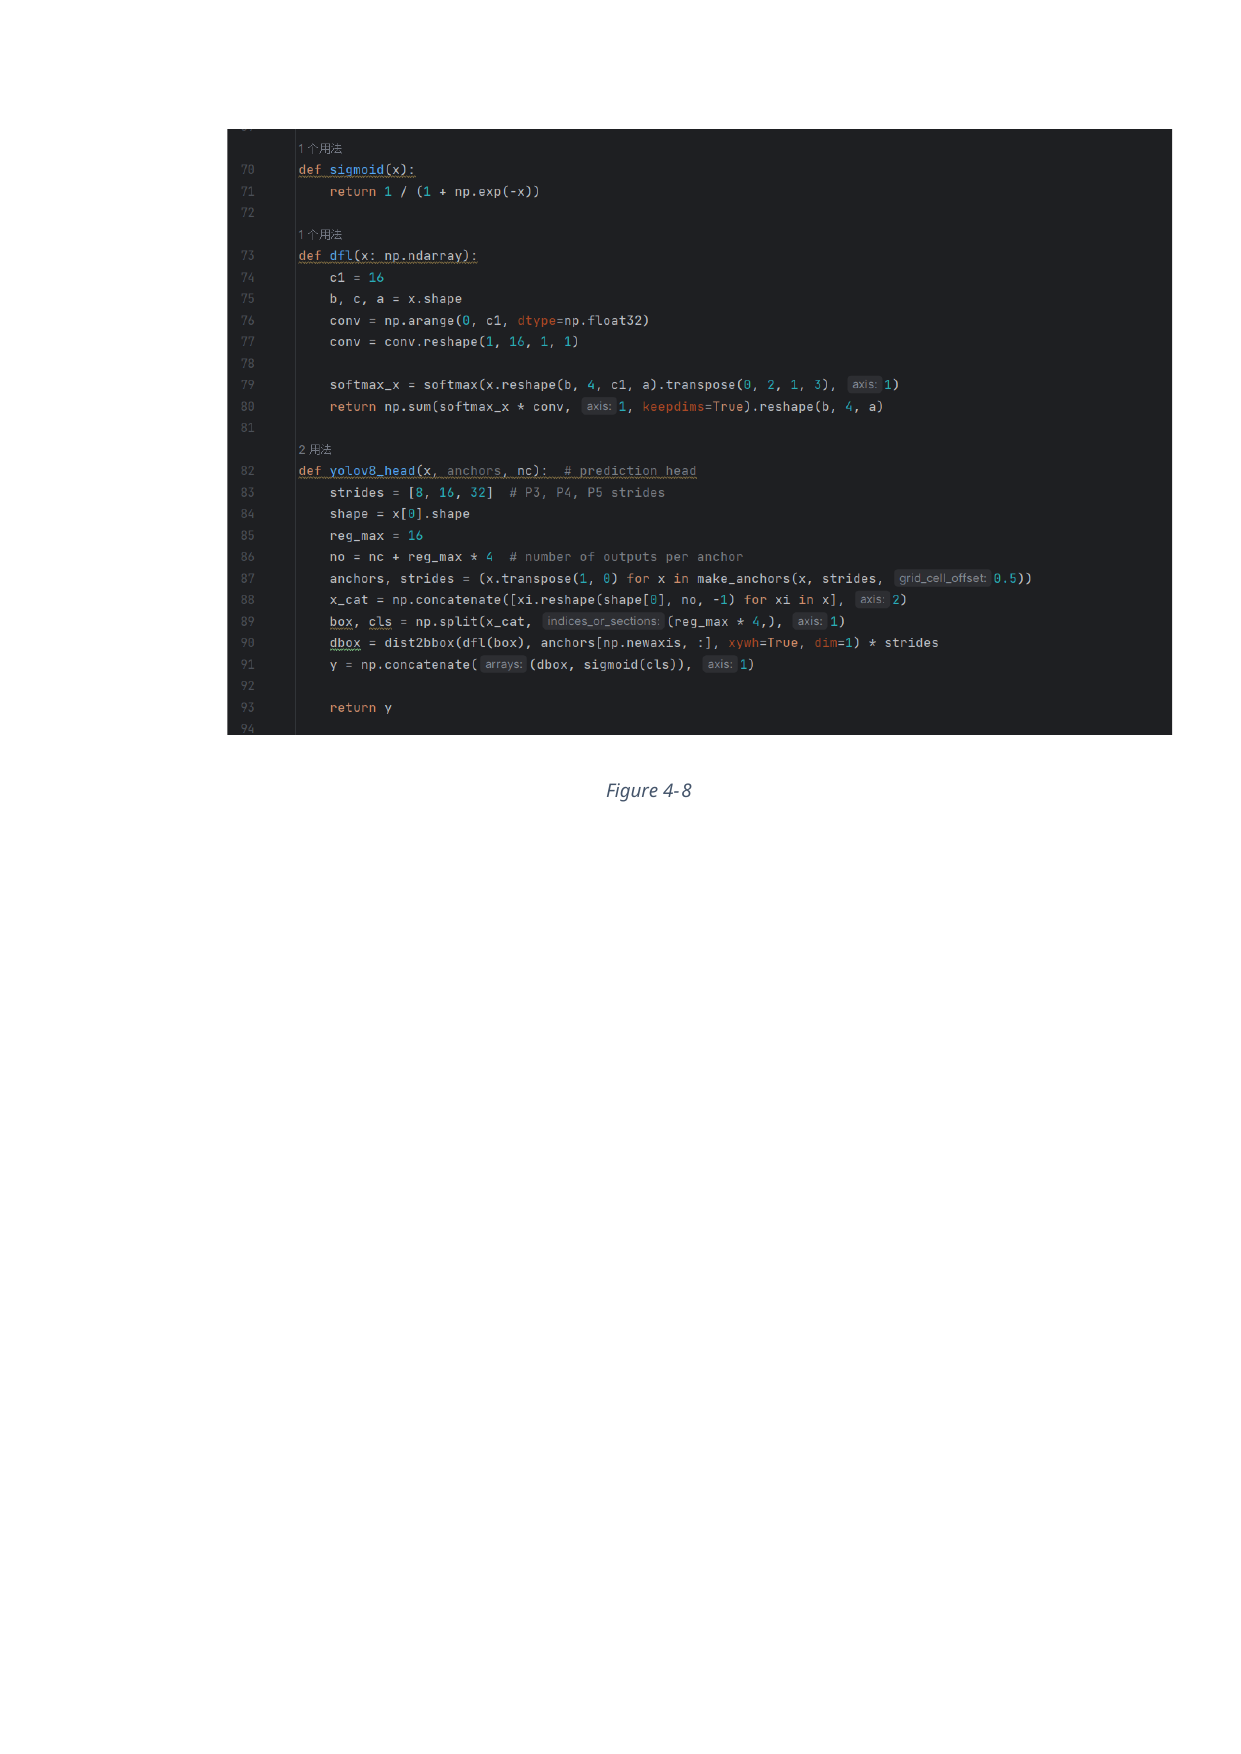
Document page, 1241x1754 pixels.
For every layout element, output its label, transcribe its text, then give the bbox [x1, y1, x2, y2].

text Figure 4-8 [177, 774, 1122, 806]
picture [227, 129, 1173, 735]
